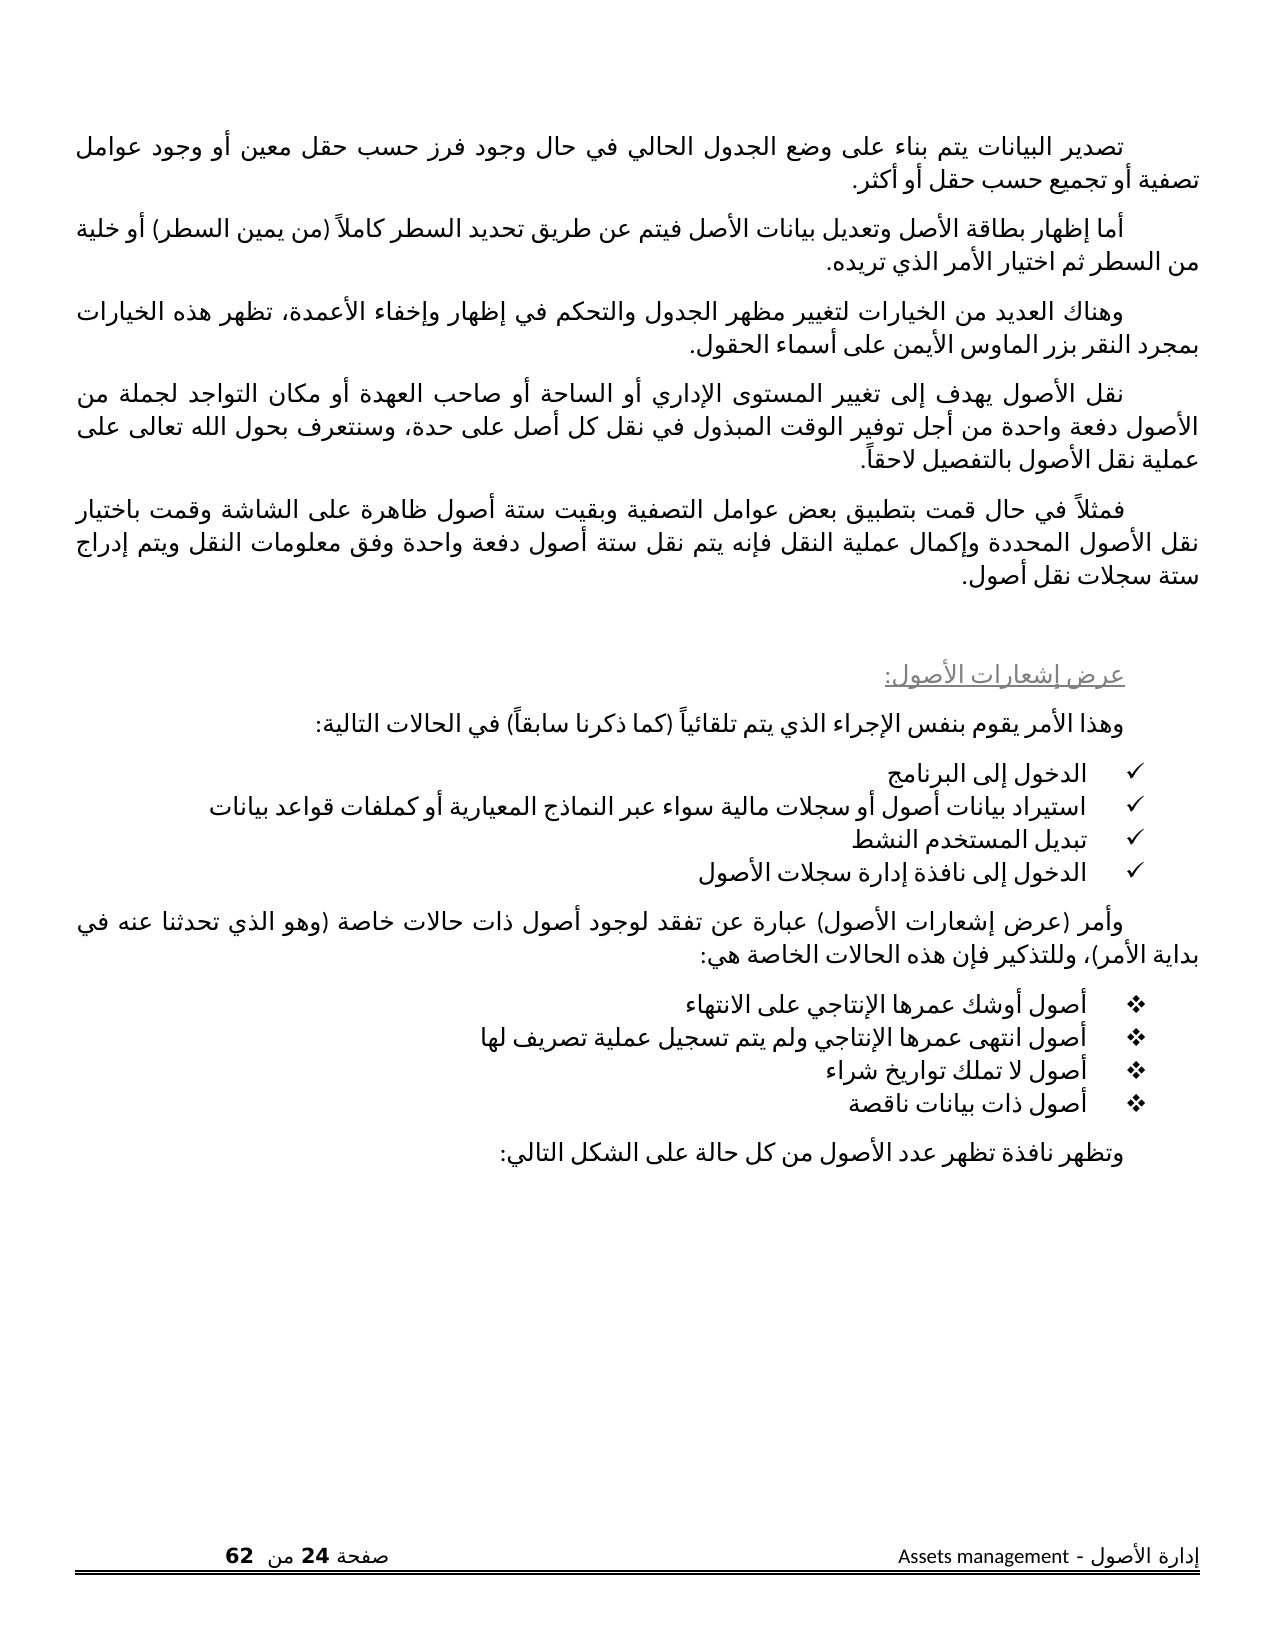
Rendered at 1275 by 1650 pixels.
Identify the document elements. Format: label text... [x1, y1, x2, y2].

list الدخول إلى نافذة إدارة سجلات الأصول [75, 857, 1125, 887]
list أصول أوشك عمرها الإنتاجي على الانتهاء [75, 989, 1125, 1019]
subtitle عرض إشعارات الأصول: [75, 659, 1200, 689]
list استيراد بيانات أصول أو سجلات مالية سواء عبر النماذج المعيارية أو كملفات قواعد بيانات [75, 791, 1125, 822]
list أصول ذات بيانات ناقصة [75, 1088, 1125, 1118]
text تصدير البيانات يتم بناء على وضع الجدول الحالي في حال وجود فرز حسب حقل معين أو وجود عوامل تصفية أو تجميع حسب حقل أو أكثر. [75, 131, 1200, 194]
text وهذا الأمر يقوم بنفس الإجراء الذي يتم تلقائياً (كما ذكرنا سابقاً) في الحالات التالية: [75, 708, 1200, 739]
text أما إظهار بطاقة الأصل وتعديل بيانات الأصل فيتم عن طريق تحديد السطر كاملاً (من يمين السطر) أو خلية من السطر ثم اختيار الأمر الذي تريده. [75, 213, 1200, 277]
text وتظهر نافذة تظهر عدد الأصول من كل حالة على الشكل التالي: [75, 1137, 1200, 1168]
text وهناك العديد من الخيارات لتغيير مظهر الجدول والتحكم في إظهار وإخفاء الأعمدة، تظهر هذه الخيارات بمجرد النقر بزر الماوس الأيمن على أسماء الحقول. [75, 296, 1200, 359]
list أصول انتهى عمرها الإنتاجي ولم يتم تسجيل عملية تصريف لها [75, 1022, 1125, 1052]
list تبديل المستخدم النشط [75, 824, 1125, 854]
list الدخول إلى البرنامج [75, 758, 1125, 789]
text فمثلاً في حال قمت بتطبيق بعض عوامل التصفية وبقيت ستة أصول ظاهرة على الشاشة وقمت باختيار نقل الأصول المحددة وإكمال عملية النقل فإنه يتم نقل ستة أصول دفعة واحدة وفق معلومات النقل ويتم إدراج ستة سجلات نقل أصول. [75, 494, 1200, 590]
list أصول لا تملك تواريخ شراء [75, 1055, 1125, 1085]
text نقل الأصول يهدف إلى تغيير المستوى الإداري أو الساحة أو صاحب العهدة أو مكان التواجد لجملة من الأصول دفعة واحدة من أجل توفير الوقت المبذول في نقل كل أصل على حدة، وسنتعرف بحول الله تعالى على عملية نقل الأصول بالتفصيل لاحقاً. [75, 378, 1200, 475]
text وأمر (عرض إشعارات الأصول) عبارة عن تفقد لوجود أصول ذات حالات خاصة (وهو الذي تحدثنا عنه في بداية الأمر)، وللتذكير فإن هذه الحالات الخاصة هي: [75, 906, 1200, 970]
